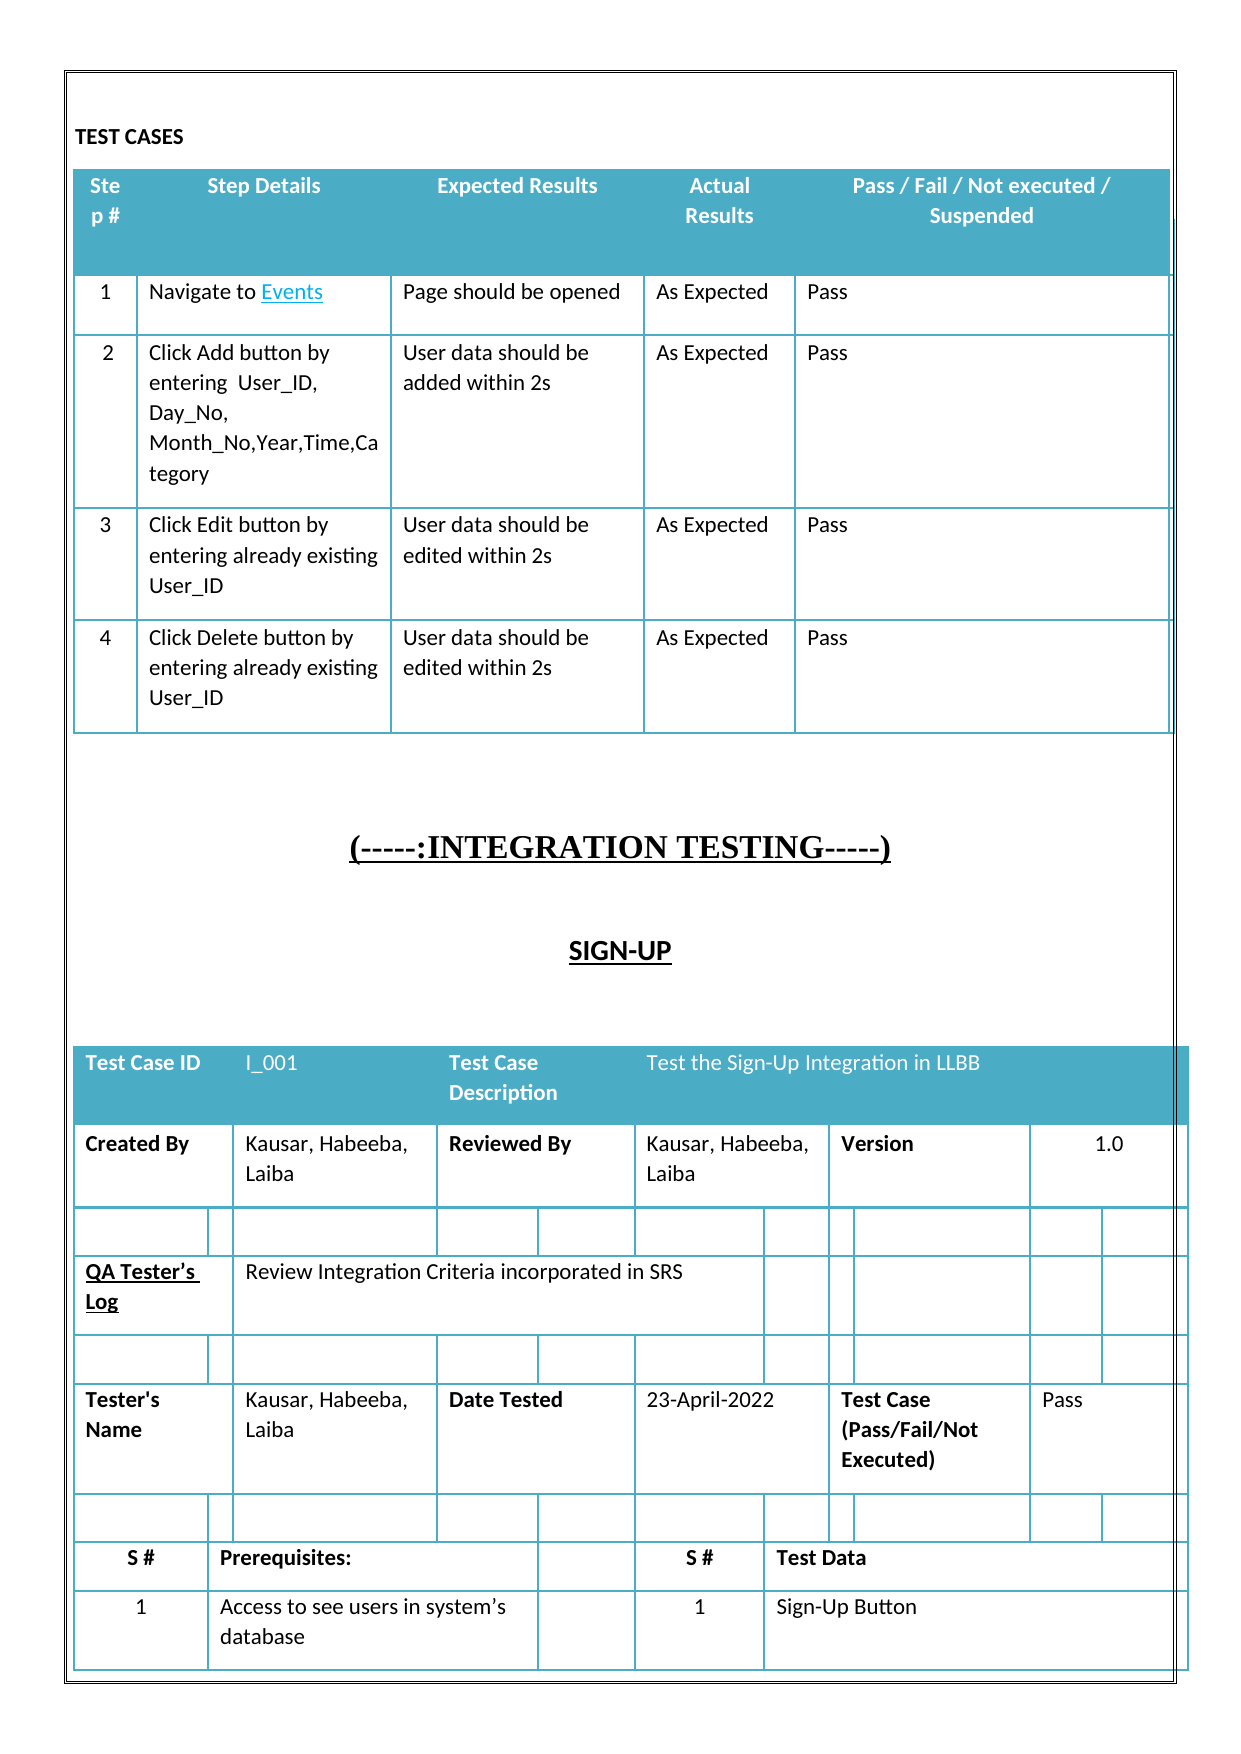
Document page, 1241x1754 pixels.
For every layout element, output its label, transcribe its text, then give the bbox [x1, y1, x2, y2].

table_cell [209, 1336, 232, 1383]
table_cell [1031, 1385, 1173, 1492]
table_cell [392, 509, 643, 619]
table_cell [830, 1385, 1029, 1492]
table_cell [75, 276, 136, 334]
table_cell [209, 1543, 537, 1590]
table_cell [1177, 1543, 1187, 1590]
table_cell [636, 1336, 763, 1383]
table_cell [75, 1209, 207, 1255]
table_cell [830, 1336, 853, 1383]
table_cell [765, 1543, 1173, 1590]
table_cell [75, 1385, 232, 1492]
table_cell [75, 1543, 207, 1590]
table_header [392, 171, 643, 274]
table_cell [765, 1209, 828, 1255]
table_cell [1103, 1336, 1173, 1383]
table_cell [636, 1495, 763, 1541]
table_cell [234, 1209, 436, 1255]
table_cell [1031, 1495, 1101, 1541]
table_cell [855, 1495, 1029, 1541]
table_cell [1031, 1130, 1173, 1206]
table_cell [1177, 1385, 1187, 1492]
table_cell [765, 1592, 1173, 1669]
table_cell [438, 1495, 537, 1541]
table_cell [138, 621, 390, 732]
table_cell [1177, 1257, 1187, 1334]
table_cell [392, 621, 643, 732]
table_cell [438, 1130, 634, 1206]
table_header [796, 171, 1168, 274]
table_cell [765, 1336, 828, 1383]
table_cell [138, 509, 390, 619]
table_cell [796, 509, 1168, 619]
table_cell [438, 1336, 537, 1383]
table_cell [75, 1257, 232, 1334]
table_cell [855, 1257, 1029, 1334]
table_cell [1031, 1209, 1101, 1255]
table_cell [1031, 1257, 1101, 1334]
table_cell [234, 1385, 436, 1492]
text TEST CASES [75, 122, 1165, 150]
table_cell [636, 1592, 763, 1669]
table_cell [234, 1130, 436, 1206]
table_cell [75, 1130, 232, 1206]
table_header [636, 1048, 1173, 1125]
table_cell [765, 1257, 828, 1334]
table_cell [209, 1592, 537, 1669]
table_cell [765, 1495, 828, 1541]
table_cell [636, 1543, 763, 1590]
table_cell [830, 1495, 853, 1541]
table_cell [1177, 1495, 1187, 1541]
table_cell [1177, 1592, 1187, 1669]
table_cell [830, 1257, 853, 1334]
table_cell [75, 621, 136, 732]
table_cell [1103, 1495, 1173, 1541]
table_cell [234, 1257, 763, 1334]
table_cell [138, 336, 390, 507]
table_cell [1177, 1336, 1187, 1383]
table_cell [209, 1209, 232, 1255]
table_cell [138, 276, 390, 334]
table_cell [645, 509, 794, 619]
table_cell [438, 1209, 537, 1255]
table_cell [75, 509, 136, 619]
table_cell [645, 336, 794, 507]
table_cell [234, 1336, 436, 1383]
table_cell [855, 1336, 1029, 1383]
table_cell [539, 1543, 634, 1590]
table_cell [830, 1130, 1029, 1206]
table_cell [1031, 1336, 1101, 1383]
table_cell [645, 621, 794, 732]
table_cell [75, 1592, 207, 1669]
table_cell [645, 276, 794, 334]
text SIGN-UP [75, 932, 1165, 968]
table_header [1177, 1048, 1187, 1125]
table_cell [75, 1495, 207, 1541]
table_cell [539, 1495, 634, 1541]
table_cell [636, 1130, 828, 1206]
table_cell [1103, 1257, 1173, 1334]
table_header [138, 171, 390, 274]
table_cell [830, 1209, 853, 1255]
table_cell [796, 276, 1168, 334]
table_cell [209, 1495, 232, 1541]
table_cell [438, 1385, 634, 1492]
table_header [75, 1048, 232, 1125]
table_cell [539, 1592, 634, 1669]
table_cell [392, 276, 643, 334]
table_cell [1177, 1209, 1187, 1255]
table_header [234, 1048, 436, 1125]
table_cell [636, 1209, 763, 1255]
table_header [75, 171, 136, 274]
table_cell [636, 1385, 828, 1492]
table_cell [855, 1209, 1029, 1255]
text (-----:INTEGRATION TESTING-----) [75, 828, 1165, 866]
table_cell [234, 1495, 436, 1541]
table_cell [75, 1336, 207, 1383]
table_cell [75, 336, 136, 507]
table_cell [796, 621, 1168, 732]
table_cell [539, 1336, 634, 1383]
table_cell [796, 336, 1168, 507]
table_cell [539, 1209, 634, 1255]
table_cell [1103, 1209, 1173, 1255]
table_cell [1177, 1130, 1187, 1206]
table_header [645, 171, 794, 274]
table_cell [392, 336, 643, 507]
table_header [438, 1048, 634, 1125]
